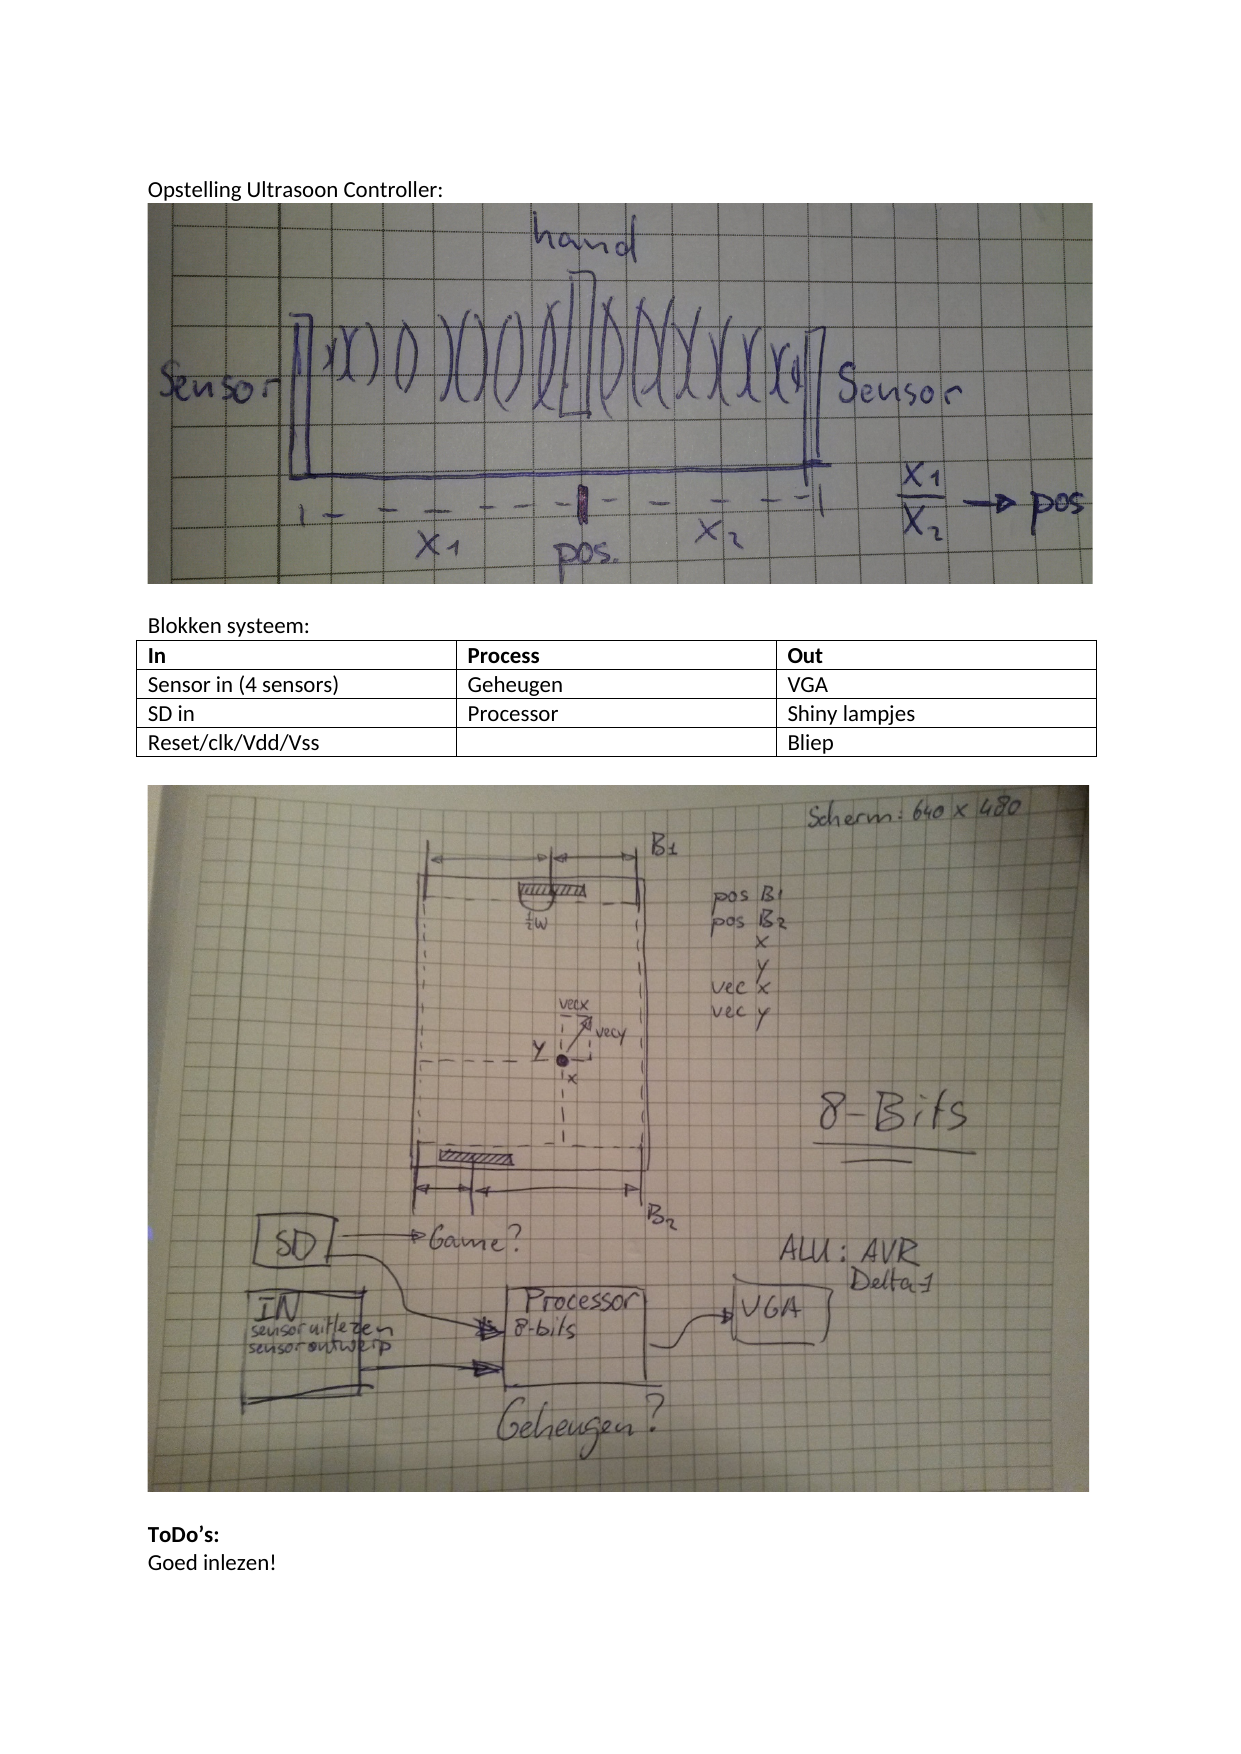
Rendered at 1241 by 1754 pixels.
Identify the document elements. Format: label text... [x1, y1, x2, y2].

table_cell Reset/clk/Vdd/Vss [137, 728, 456, 756]
picture [147, 785, 1090, 1492]
table_cell Bliep [777, 728, 1096, 756]
table_cell VGA [777, 670, 1096, 698]
table_cell Processor [457, 699, 776, 727]
text ToDo’s: [148, 1520, 1093, 1548]
table_cell SD in [137, 699, 456, 727]
text Blokken systeem: [148, 612, 1093, 640]
text Opstelling Ultrasoon Controller: [148, 176, 1093, 203]
table_header Process [457, 641, 776, 669]
table_header In [137, 641, 456, 669]
table_cell Geheugen [457, 670, 776, 698]
table_cell [457, 728, 776, 756]
table_cell Sensor in (4 sensors) [137, 670, 456, 698]
table_header Out [777, 641, 1096, 669]
text Goed inlezen! [148, 1548, 1093, 1576]
table_cell Shiny lampjes [777, 699, 1096, 727]
picture [147, 203, 1093, 584]
